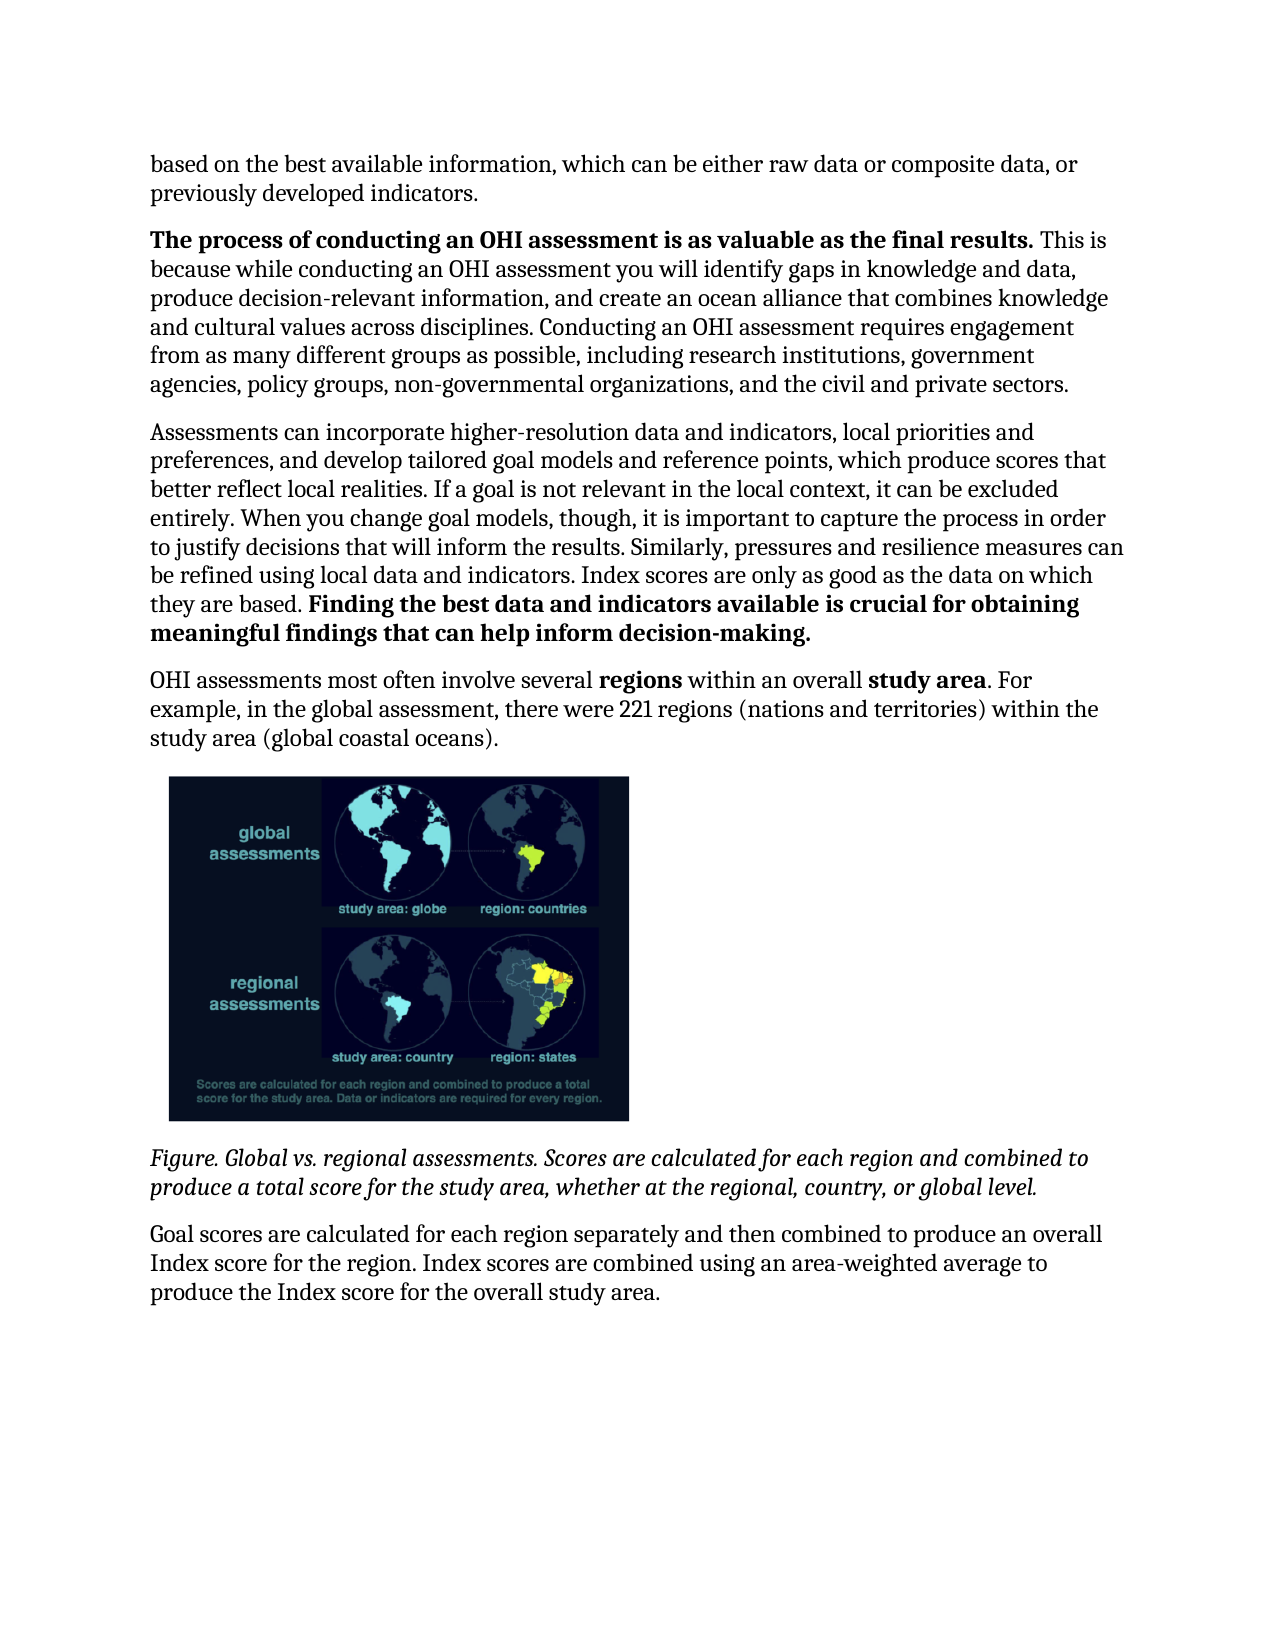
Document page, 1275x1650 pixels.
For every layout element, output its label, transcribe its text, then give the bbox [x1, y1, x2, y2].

text Assessments can incorporate higher-resolution data and indicators, local priorities and preferences, and develop tailored goal models and reference points, which produce scores that better reflect local realities. If a goal is not relevant in the local context, it can be excluded entirely. When you change goal models, though, it is important to capture the process in order to justify decisions that will inform the results. Similarly, pressures and resilience measures can be refined using local data and indicators. Index scores are only as good as the data on which they are based. Finding the best data and indicators available is crucial for obtaining meaningful findings that can help inform decision-making. [150, 417, 1125, 647]
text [150, 150, 1125, 207]
text The process of conducting an OHI assessment is as valuable as the final results. This is because while conducting an OHI assessment you will identify gaps in knowledge and data, produce decision-relevant information, and create an ocean alliance that combines knowledge and cultural values across disciplines. Conducting an OHI assessment requires engagement from as many different groups as possible, including research institutions, government agencies, policy groups, non-governmental organizations, and the civil and private sectors. [150, 226, 1125, 399]
text OHI assessments most often involve several regions within an overall study area. For example, in the global assessment, there were 221 regions (nations and territories) within the study area (global coastal oceans). [150, 666, 1125, 752]
picture [168, 771, 630, 1126]
text Figure. Global vs. regional assessments. Scores are calculated for each region and combined to produce a total score for the study area, whether at the regional, country, or global level. [150, 1144, 1125, 1202]
text Goal scores are calculated for each region separately and then combined to produce an overall Index score for the region. Index scores are combined using an area-weighted average to produce the Index score for the overall study area. [150, 1220, 1125, 1307]
